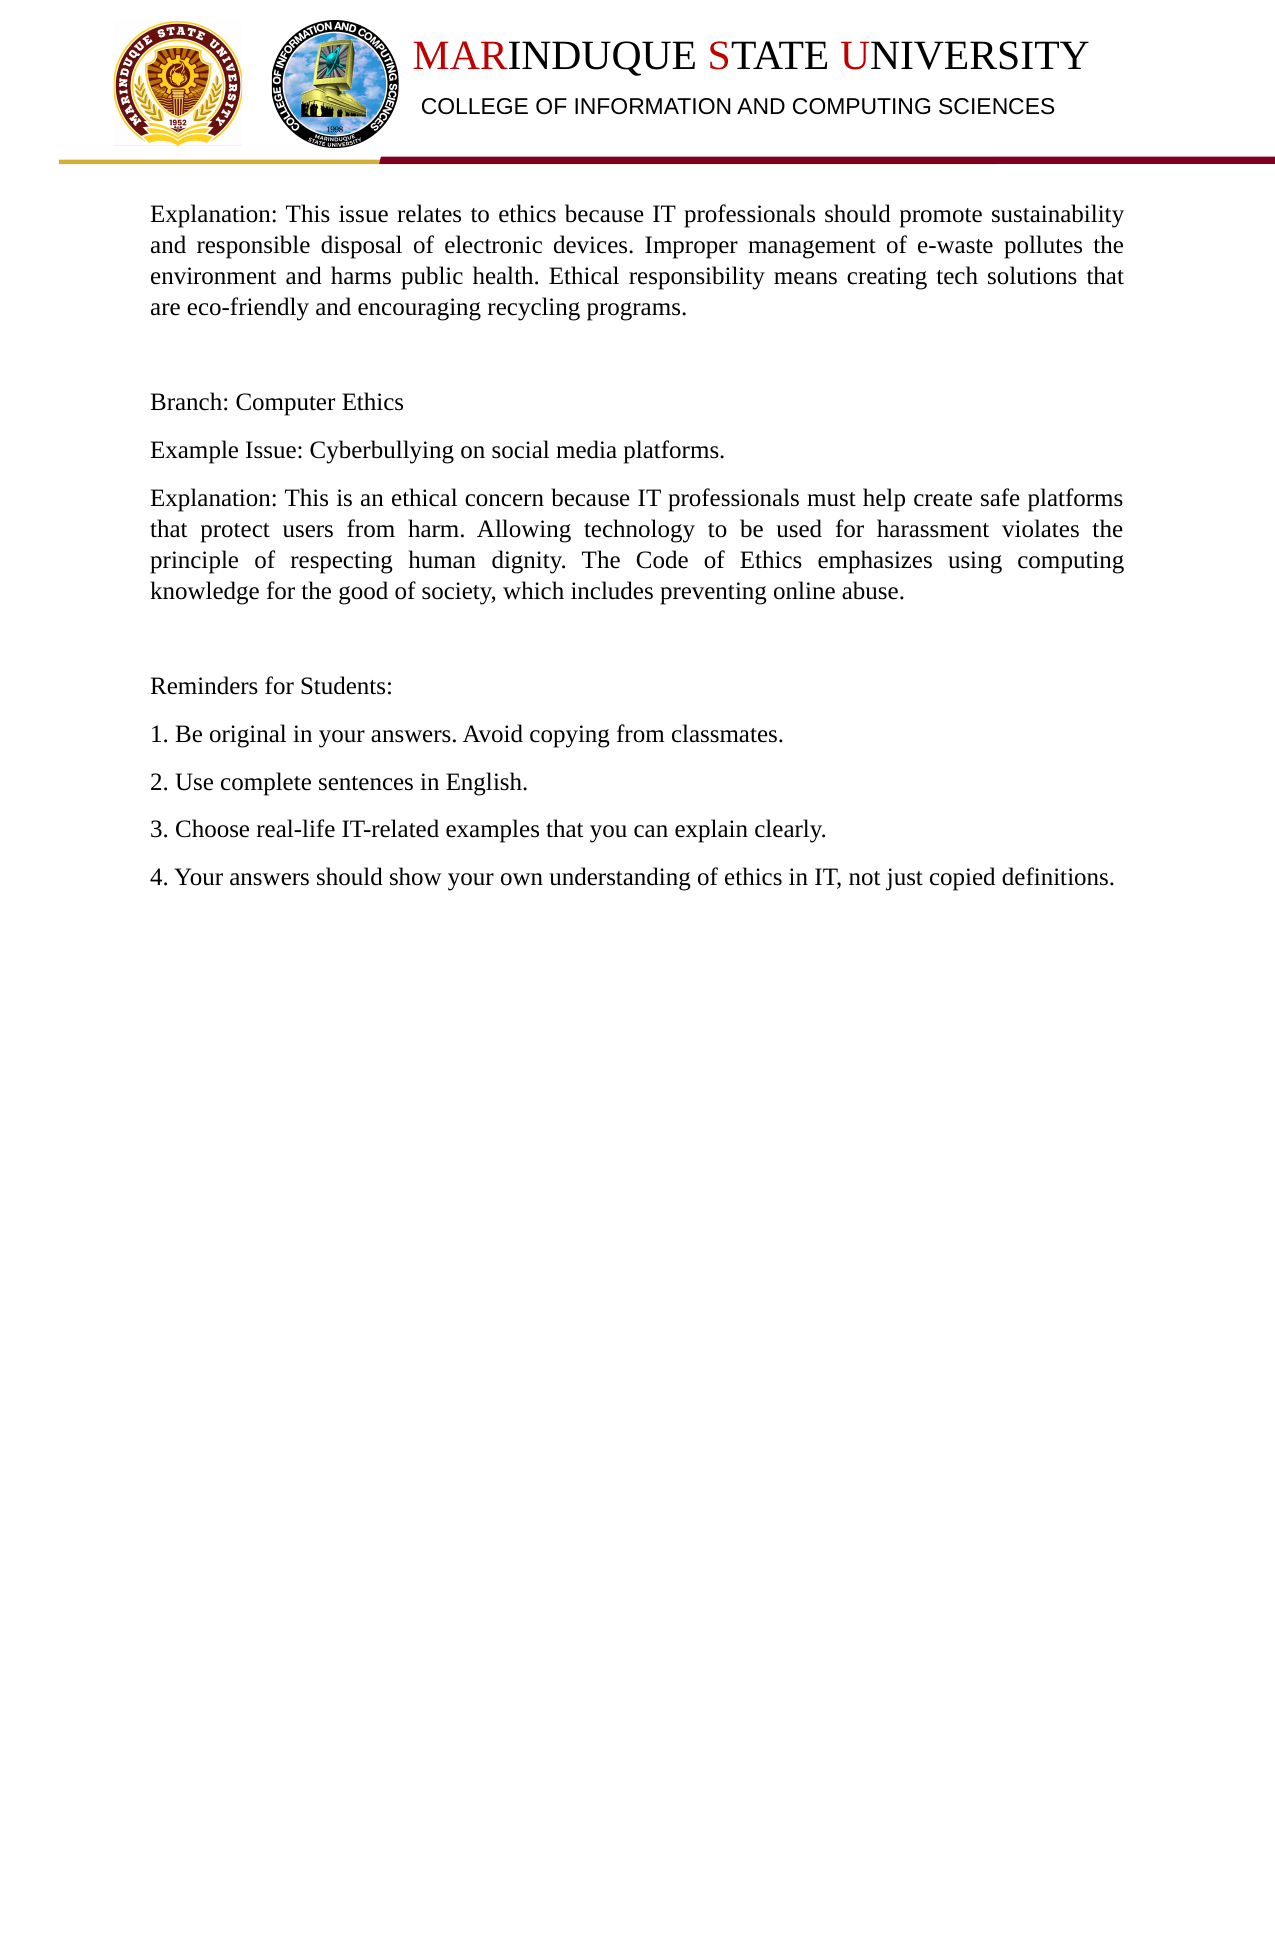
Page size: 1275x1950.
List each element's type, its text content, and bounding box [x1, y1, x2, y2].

picture [113, 21, 243, 146]
text 1. Be original in your answers. Avoid copying from classmates. [150, 719, 1125, 748]
text Branch: Computer Ethics [150, 387, 1125, 416]
text 3. Choose real-life IT-related examples that you can explain clearly. [150, 814, 1125, 843]
text 4. Your answers should show your own understanding of ethics in IT, not just copied definitions. [150, 862, 1125, 891]
text Example Issue: Cyberbullying on social media platforms. [150, 435, 1125, 464]
text Explanation: This issue relates to ethics because IT professionals should promote sustainability and responsible disposal of electronic devices. Improper management of e-waste pollutes the environment and harms public health. Ethical responsibility means creating tech solutions that are eco-friendly and encouraging recycling programs. [150, 199, 1125, 321]
text Reminders for Students: [150, 671, 1125, 700]
text 2. Use complete sentences in English. [150, 767, 1125, 795]
picture [271, 20, 399, 148]
text Explanation: This is an ethical concern because IT professionals must help create safe platforms that protect users from harm. Allowing technology to be used for harassment violates the principle of respecting human dignity. The Code of Ethics emphasizes using computing knowledge for the good of society, which includes preventing online abuse. [150, 483, 1125, 604]
